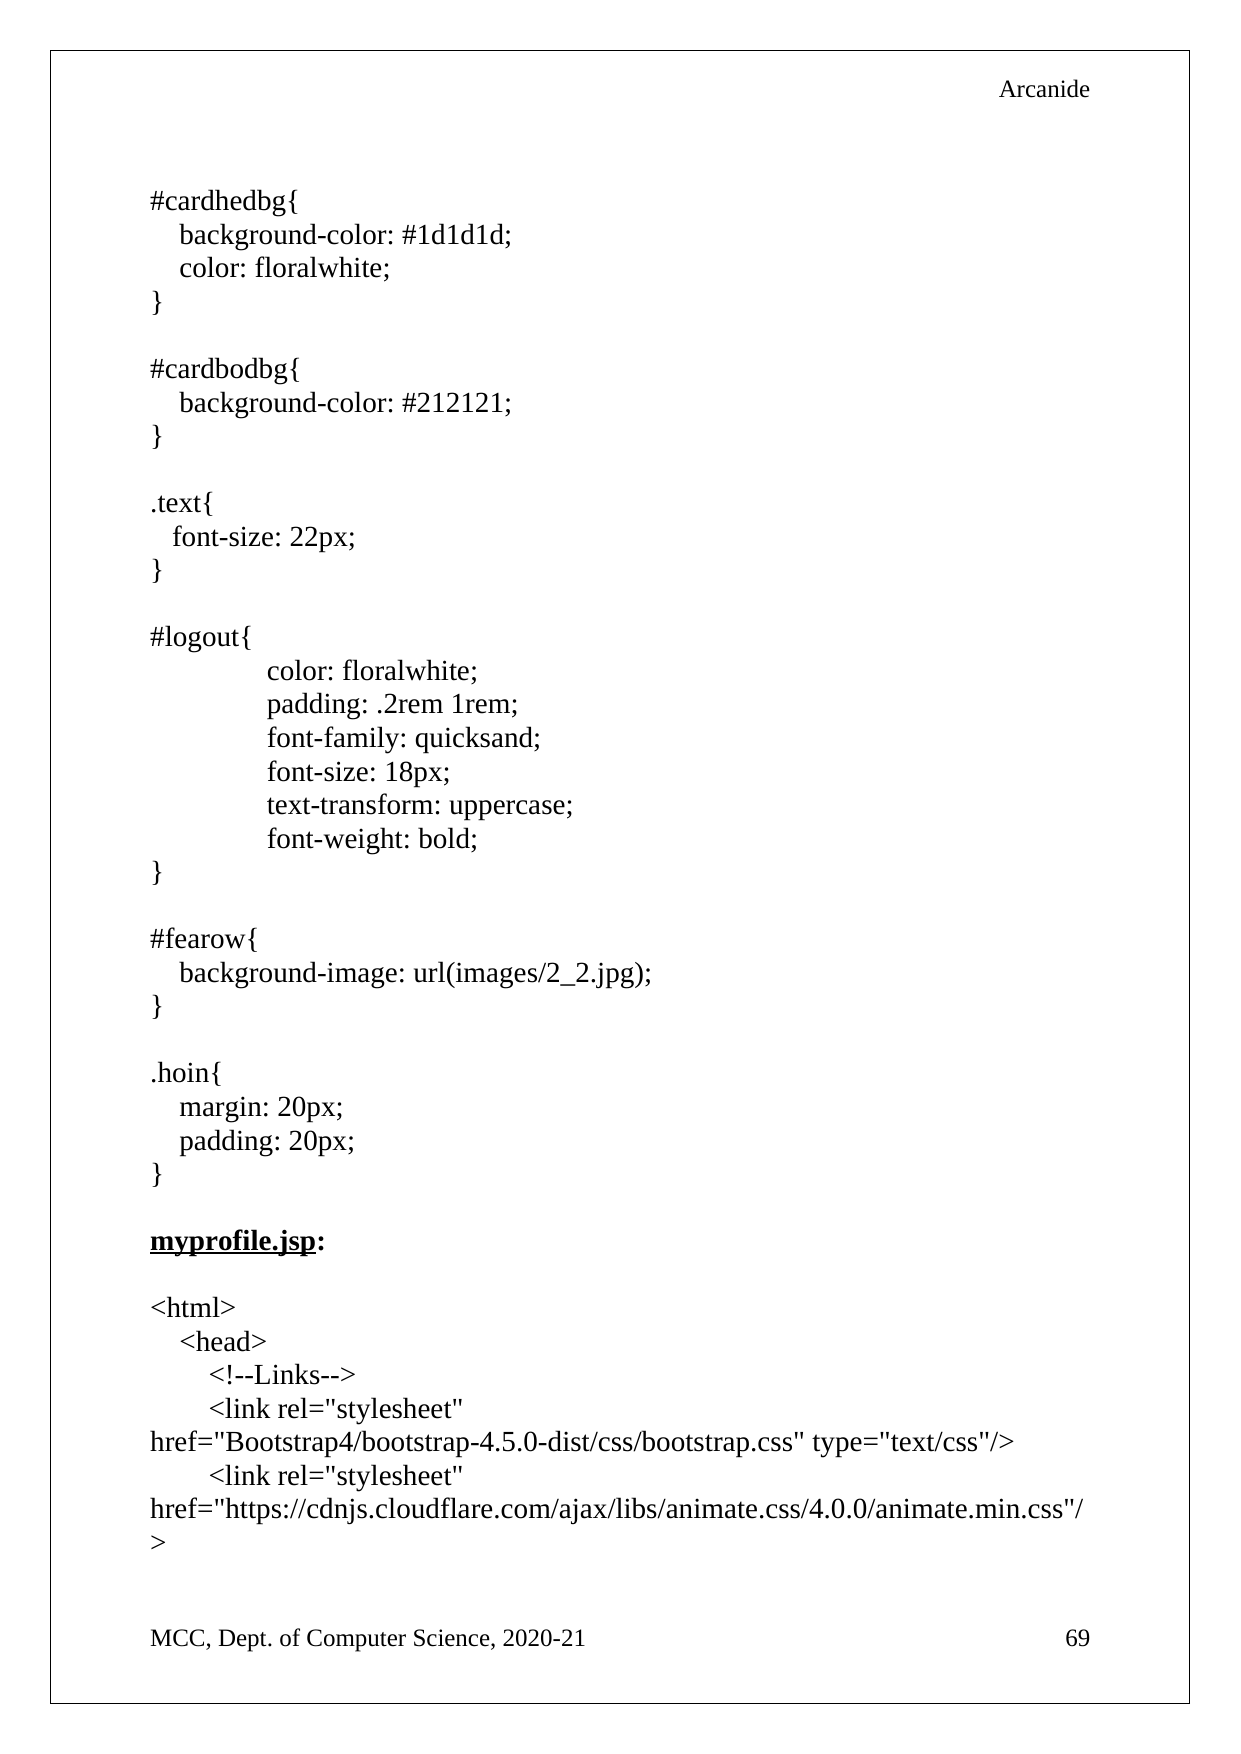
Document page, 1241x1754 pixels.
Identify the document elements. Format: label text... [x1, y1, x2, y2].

text #cardbodbg{ [150, 351, 1090, 385]
text padding: .2rem 1rem; [150, 687, 1090, 720]
text <!--Links--> [150, 1357, 1090, 1391]
text myprofile.jsp: [150, 1223, 1090, 1257]
text } [150, 418, 1090, 452]
text .text{ [150, 485, 1090, 519]
text #cardhedbg{ [150, 183, 1090, 217]
text <html> [150, 1290, 1090, 1324]
text text-transform: uppercase; [150, 787, 1090, 821]
text #logout{ [150, 619, 1090, 653]
text } [150, 284, 1090, 318]
text color: floralwhite; [150, 251, 1090, 284]
text color: floralwhite; [150, 653, 1090, 687]
text <link rel="stylesheet" href="Bootstrap4/bootstrap-4.5.0-dist/css/bootstrap.css" type="text/css"/> [150, 1391, 1090, 1458]
text background-color: #212121; [150, 385, 1090, 418]
text } [150, 854, 1090, 888]
text } [150, 1156, 1090, 1190]
text background-image: url(images/2_2.jpg); [150, 955, 1090, 988]
text margin: 20px; [150, 1089, 1090, 1123]
text font-weight: bold; [150, 821, 1090, 854]
text #fearow{ [150, 921, 1090, 955]
text padding: 20px; [150, 1123, 1090, 1156]
text } [150, 988, 1090, 1022]
text font-size: 22px; [150, 519, 1090, 552]
text font-family: quicksand; [150, 720, 1090, 754]
text font-size: 18px; [150, 754, 1090, 787]
text <link rel="stylesheet" href="https://cdnjs.cloudflare.com/ajax/libs/animate.css/4.0.0/animate.min.css"/> [150, 1458, 1090, 1559]
text background-color: #1d1d1d; [150, 217, 1090, 251]
text } [150, 552, 1090, 586]
text .hoin{ [150, 1056, 1090, 1089]
text <head> [150, 1324, 1090, 1357]
